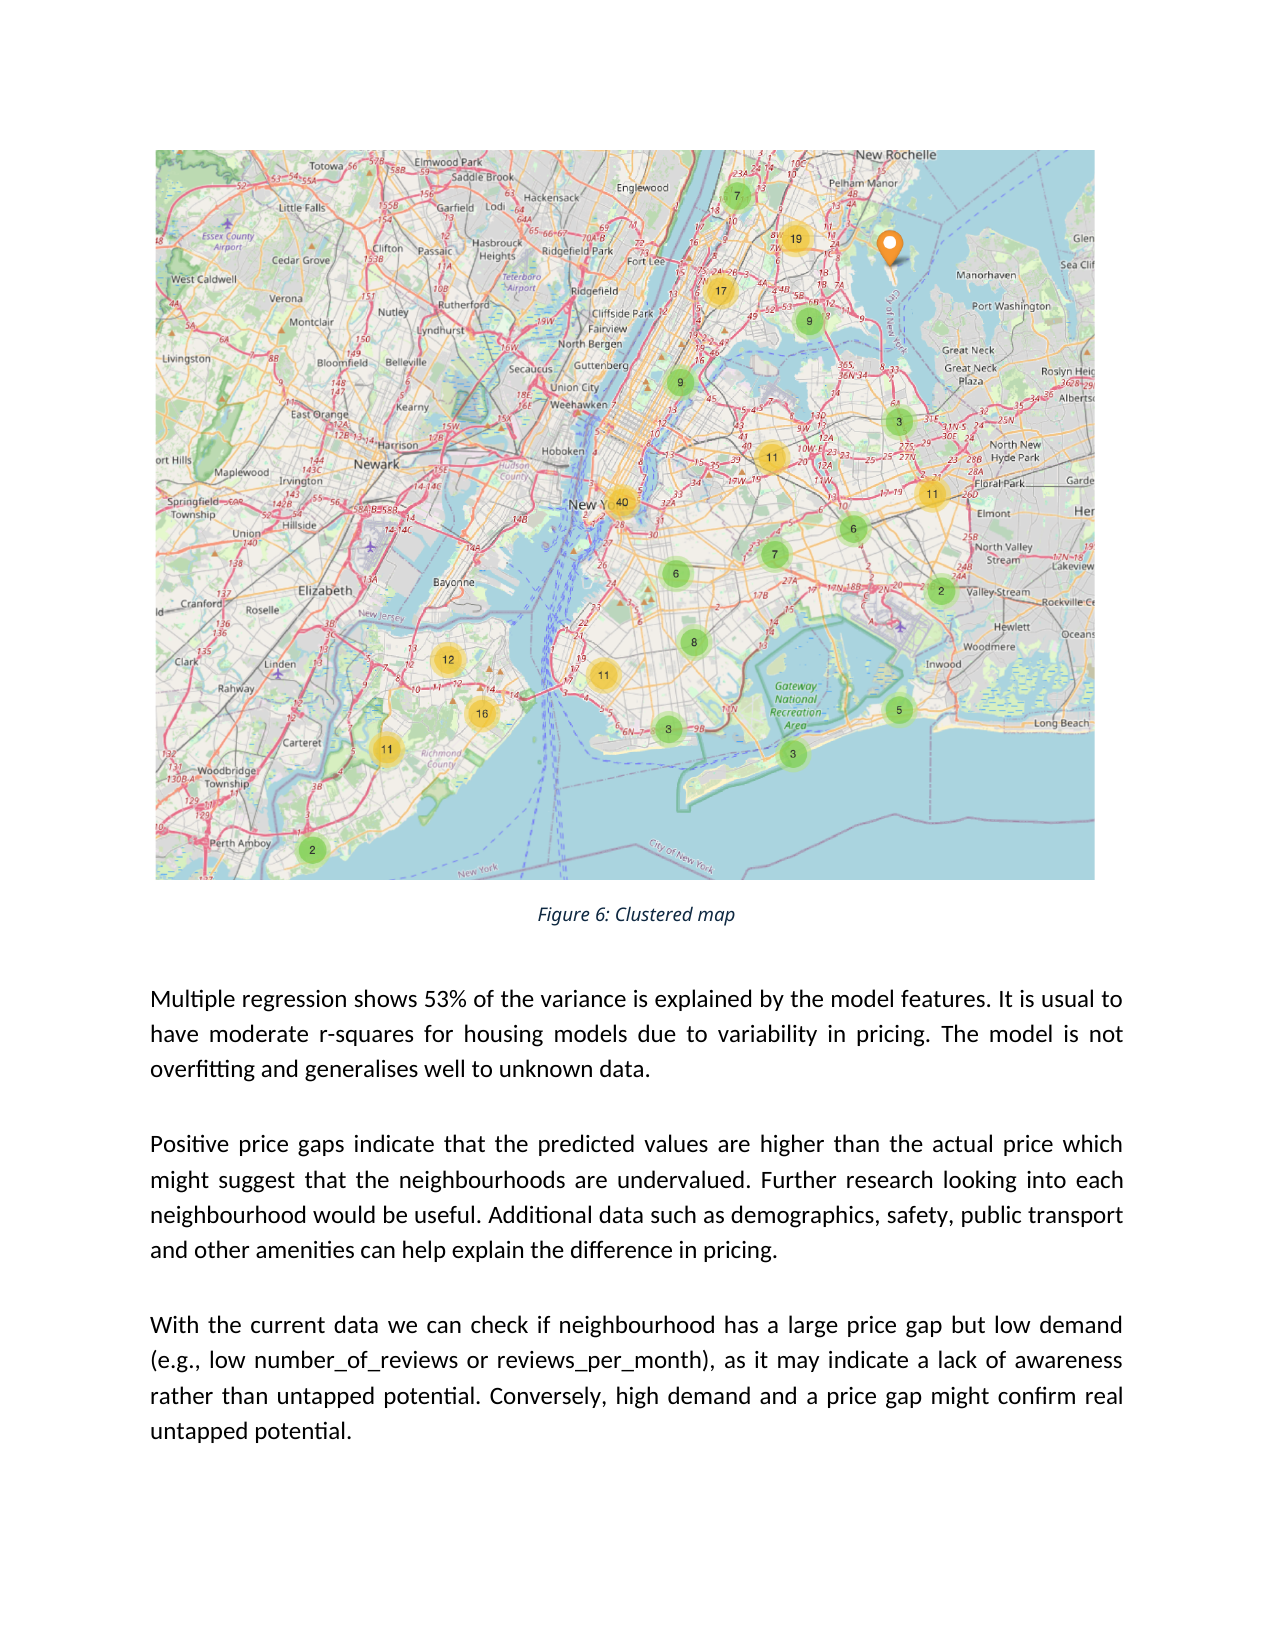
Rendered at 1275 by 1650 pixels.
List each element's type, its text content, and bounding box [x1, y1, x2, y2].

text With the current data we can check if neighbourhood has a large price gap but low demand (e.g., low number_of_reviews or reviews_per_month), as it may indicate a lack of awareness rather than untapped potential. Conversely, high demand and a price gap might confirm real untapped potential. [150, 1309, 1125, 1446]
text Positive price gaps indicate that the predicted values are higher than the actual price which might suggest that the neighbourhoods are undervalued. Further research looking into each neighbourhood would be useful. Additional data such as demographics, safety, public transport and other amenities can help explain the difference in pricing. [150, 1128, 1125, 1265]
text Multiple regression shows 53% of the variance is explained by the model features. It is usual to have moderate r-squares for housing models due to variability in pricing. The model is not overfitting and generalises well to unknown data. [150, 983, 1125, 1084]
text Figure 6: Clustered map [150, 901, 1125, 927]
picture [155, 150, 1095, 880]
